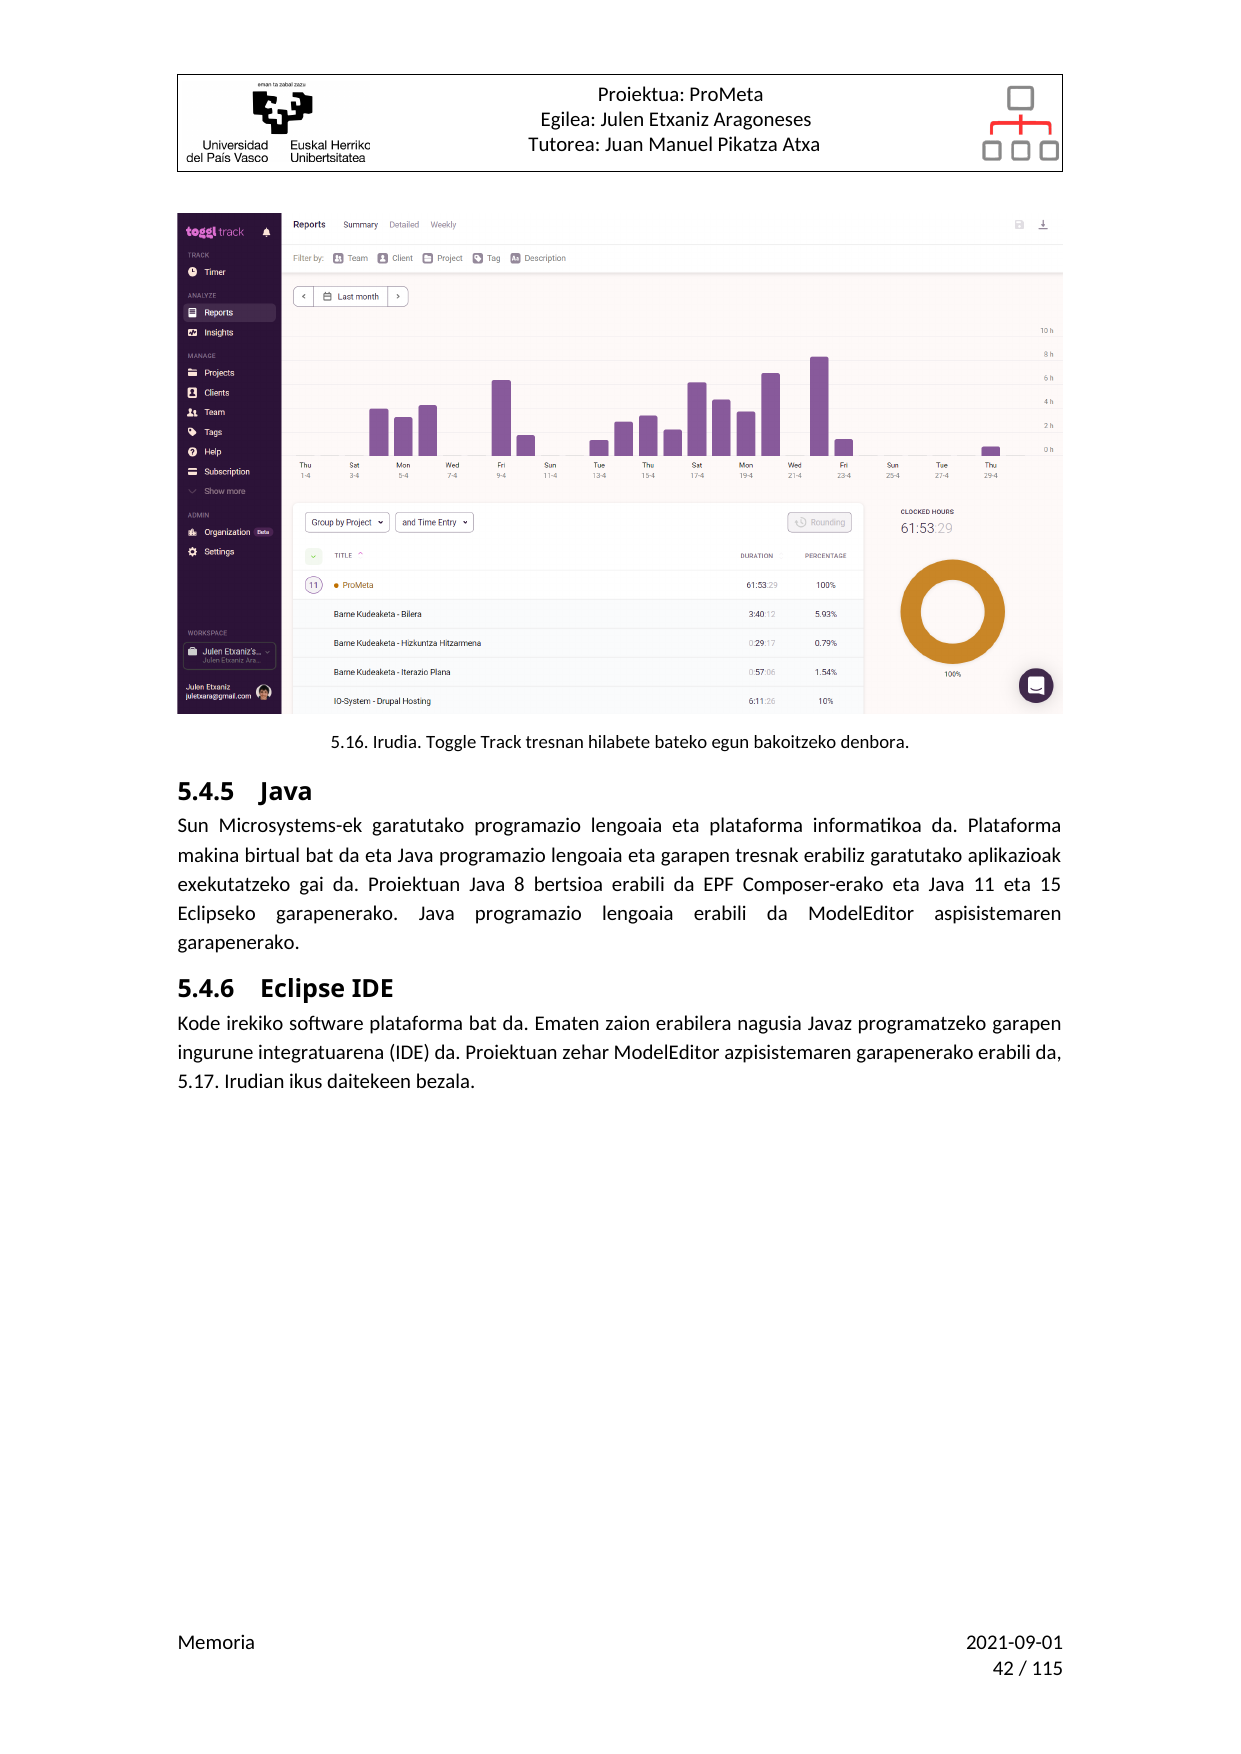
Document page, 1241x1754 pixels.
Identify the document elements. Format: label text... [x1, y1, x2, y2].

subtitle Java [177, 773, 1063, 808]
picture [182, 81, 370, 162]
text Sun Microsystems-ek garatutako programazio lengoaia eta plataforma informatikoa da. Plataforma makina birtual bat da eta Java programazio lengoaia eta garapen tresnak erabiliz garatutako aplikazioak exekutatzeko gai da. Proiektuan Java 8 bertsioa erabili da EPF Composer-erako eta Java 11 eta 15 Eclipseko garapenerako. Java programazio lengoaia erabili da ModelEditor aspisistemaren garapenerako. [177, 813, 1063, 955]
subtitle Eclipse IDE [177, 971, 1063, 1005]
picture [177, 213, 1063, 714]
picture [978, 80, 1060, 162]
